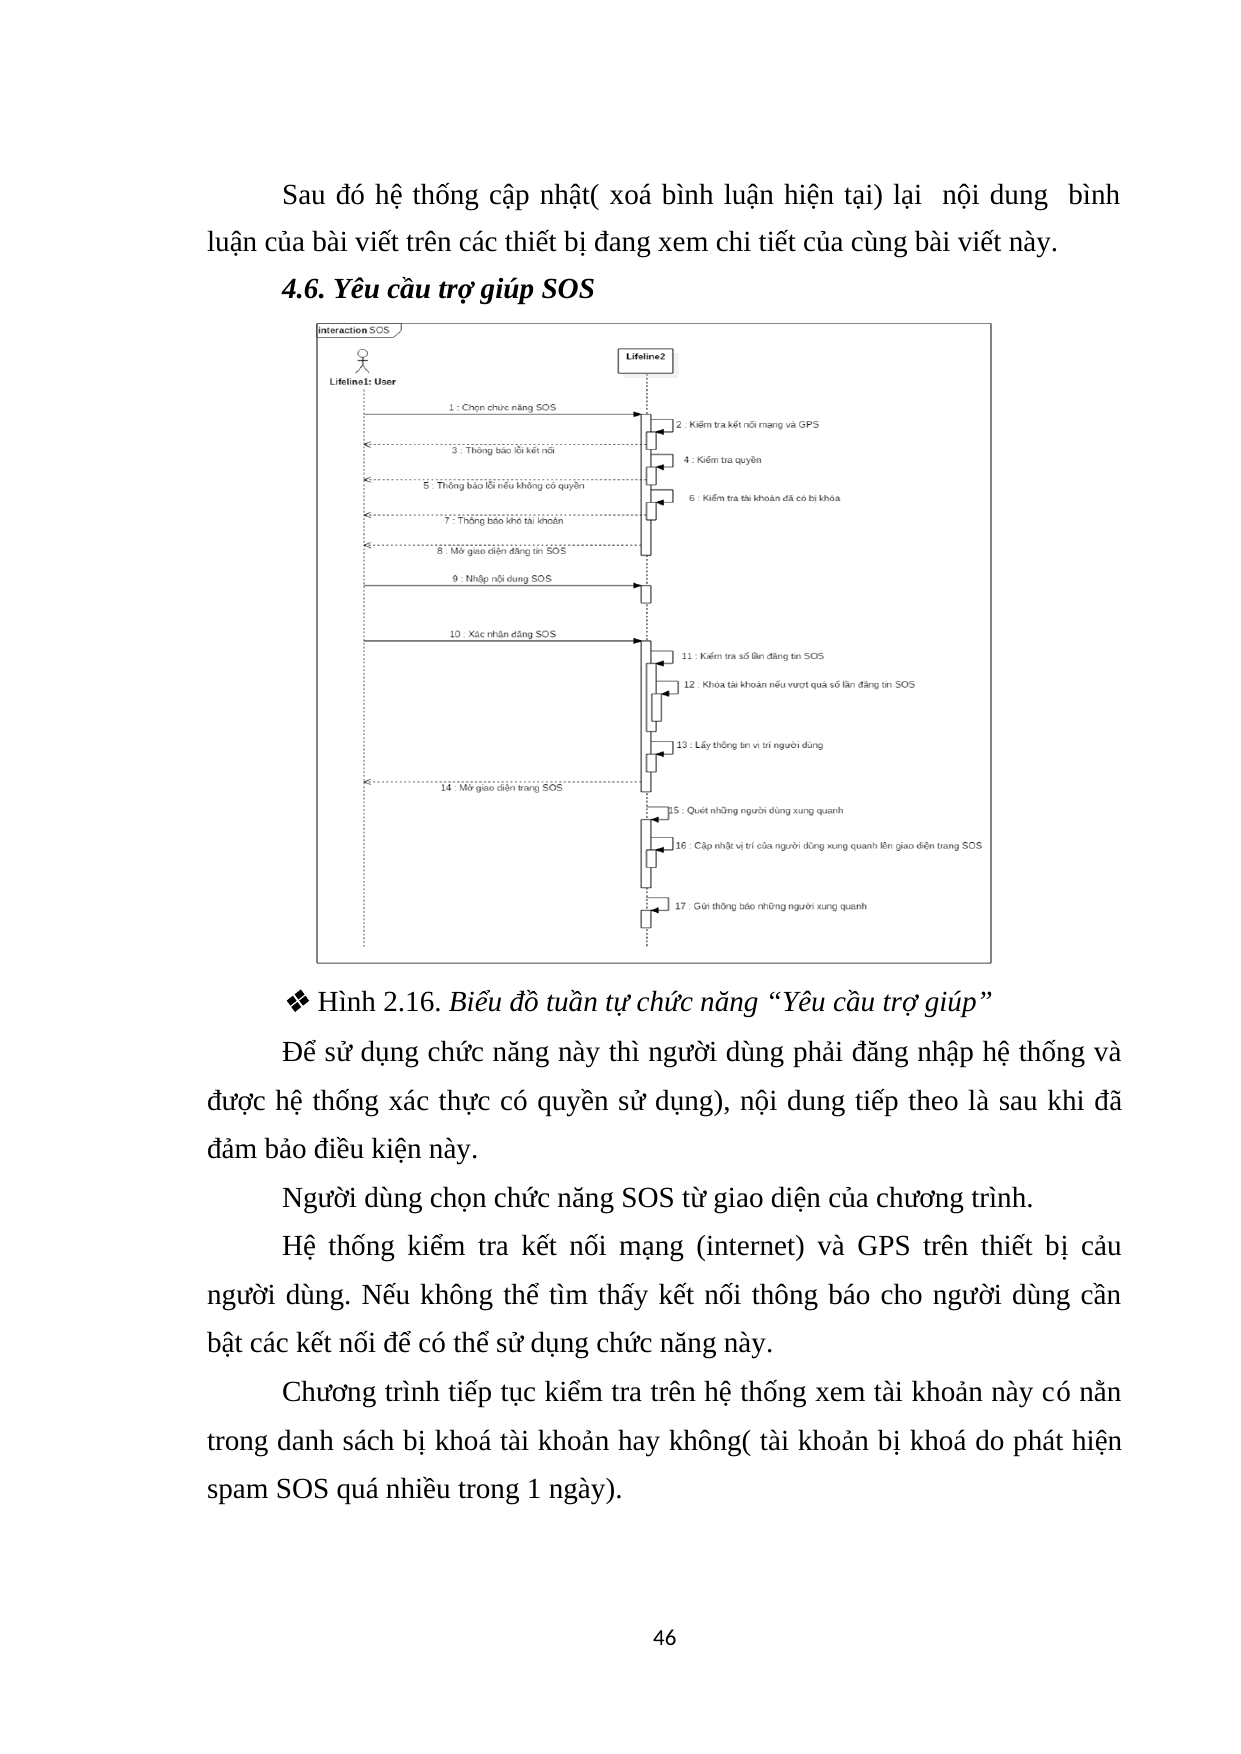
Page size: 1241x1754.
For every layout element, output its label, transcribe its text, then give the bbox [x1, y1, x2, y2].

text Để sử dụng chức năng này thì người dùng phải đăng nhập hệ thống và được hệ thống xác thực có quyền sử dụng), nội dung tiếp theo là sau khi đã đảm bảo điều kiện này. [207, 1034, 1122, 1165]
picture [309, 317, 1020, 970]
text Sau đó hệ thống cập nhật( xoá bình luận hiện tại) lại nội dung bình luận của bài viết trên các thiết bị đang xem chi tiết của cùng bài viết này. [207, 177, 1122, 258]
list Hình 2.16. Biểu đồ tuần tự chức năng “Yêu cầu trợ giúp” [207, 984, 1122, 1017]
text Người dùng chọn chức năng SOS từ giao diện của chương trình. [207, 1180, 1122, 1213]
text 4.6. Yêu cầu trợ giúp SOS [207, 271, 1122, 304]
text Chương trình tiếp tục kiểm tra trên hệ thống xem tài khoản này có nằn trong danh sách bị khoá tài khoản hay không( tài khoản bị khoá do phát hiện spam SOS quá nhiều trong 1 ngày). [207, 1374, 1122, 1505]
text Hệ thống kiểm tra kết nối mạng (internet) và GPS trên thiết bị cảu người dùng. Nếu không thể tìm thấy kết nối thông báo cho người dùng cần bật các kết nối để có thể sử dụng chức năng này. [207, 1228, 1122, 1359]
